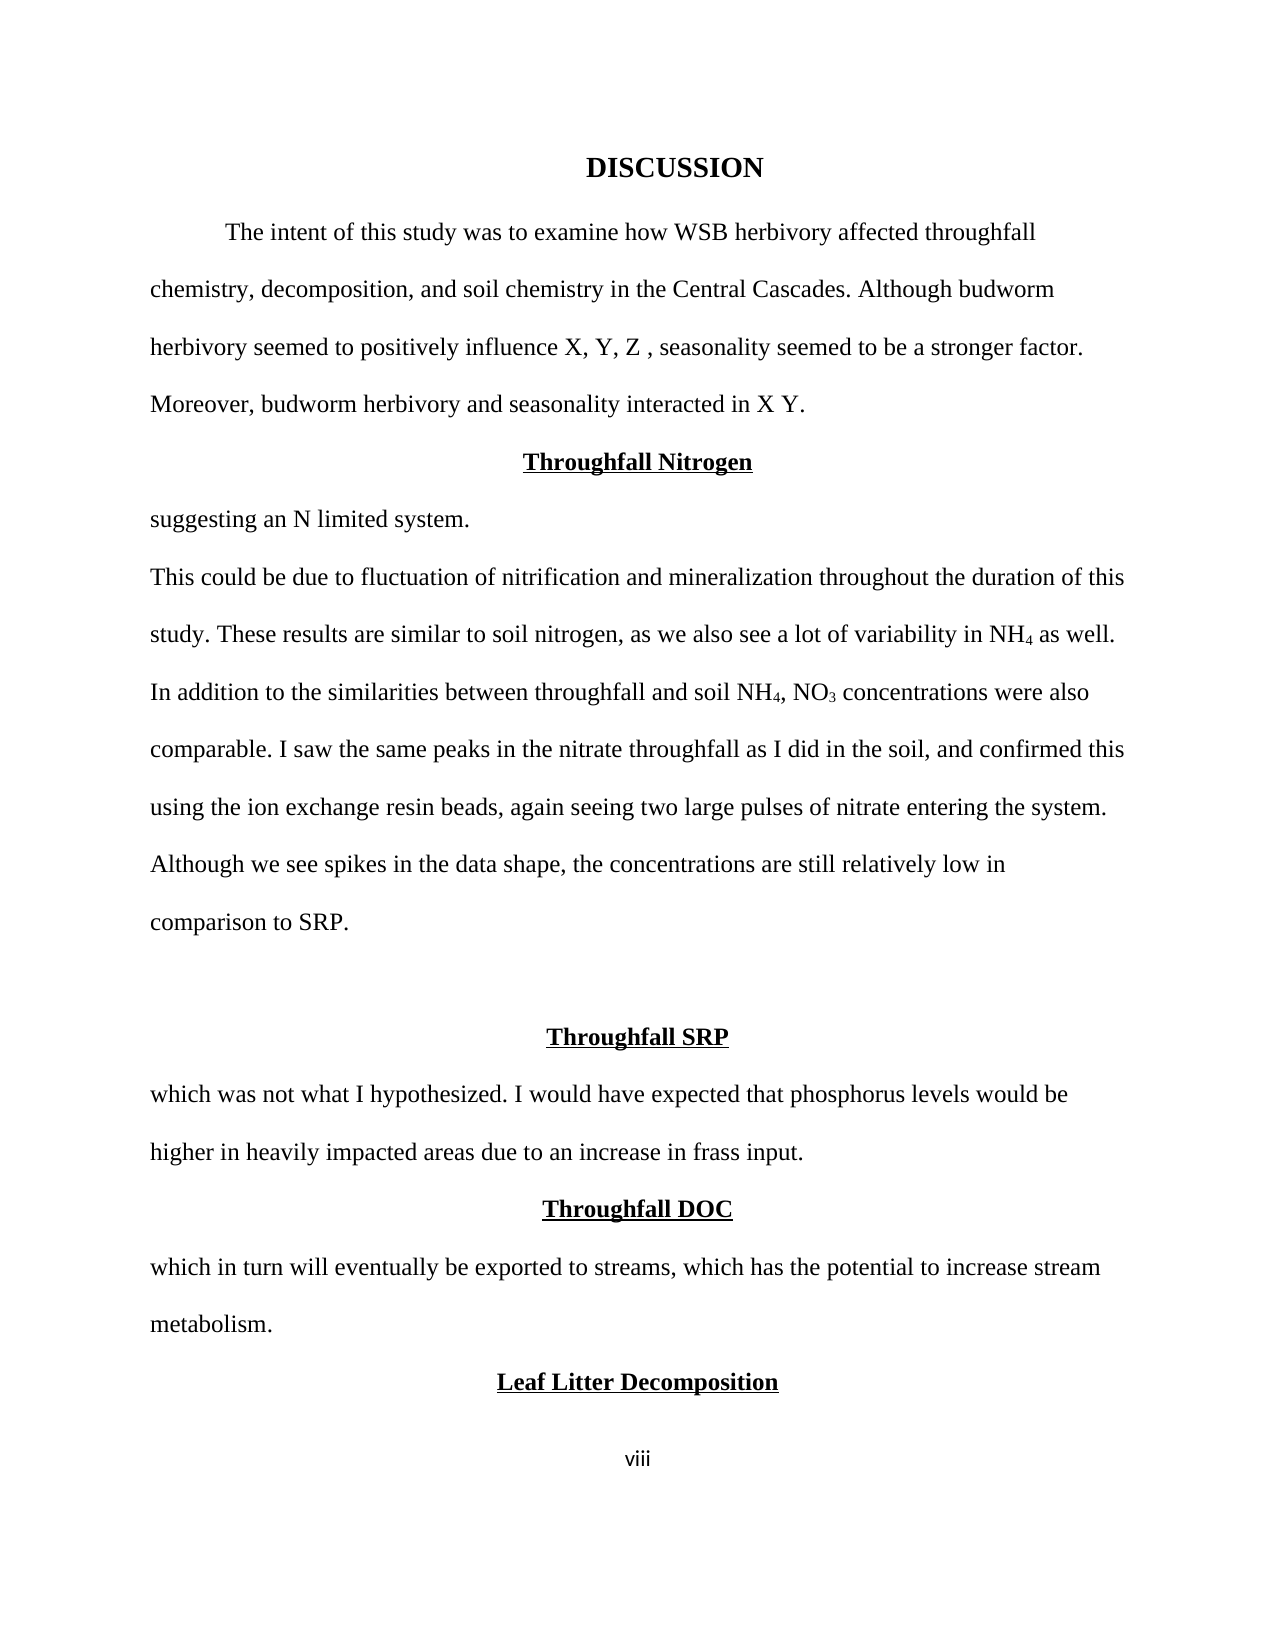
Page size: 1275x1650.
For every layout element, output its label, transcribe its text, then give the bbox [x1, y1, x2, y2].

text Throughfall SRP [150, 1022, 1125, 1051]
text which was not what I hypothesized. I would have expected that phosphorus levels would be higher in heavily impacted areas due to an increase in frass input. [150, 1079, 1125, 1166]
text DISCUSSION [150, 150, 1125, 183]
text Throughfall Nitrogen [150, 447, 1125, 476]
text The intent of this study was to examine how WSB herbivory affected throughfall chemistry, decomposition, and soil chemistry in the Central Cascades. Although budworm herbivory seemed to positively influence X, Y, Z , seasonality seemed to be a stronger factor. Moreover, budworm herbivory and seasonality interacted in X Y. [150, 217, 1125, 418]
text Leaf Litter Decomposition [150, 1367, 1125, 1396]
text This could be due to fluctuation of nitrification and mineralization throughout the duration of this study. These results are similar to soil nitrogen, as we also see a lot of variability in NH4 as well. In addition to the similarities between throughfall and soil NH4, NO3 concentrations were also comparable. I saw the same peaks in the nitrate throughfall as I did in the soil, and confirmed this using the ion exchange resin beads, again seeing two large pulses of nitrate entering the system. Although we see spikes in the data shape, the concentrations are still relatively low in comparison to SRP. [150, 562, 1125, 936]
text which in turn will eventually be exported to streams, which has the potential to increase stream metabolism. [150, 1252, 1125, 1338]
text Throughfall DOC [150, 1194, 1125, 1223]
text suggesting an N limited system. [150, 504, 1125, 533]
